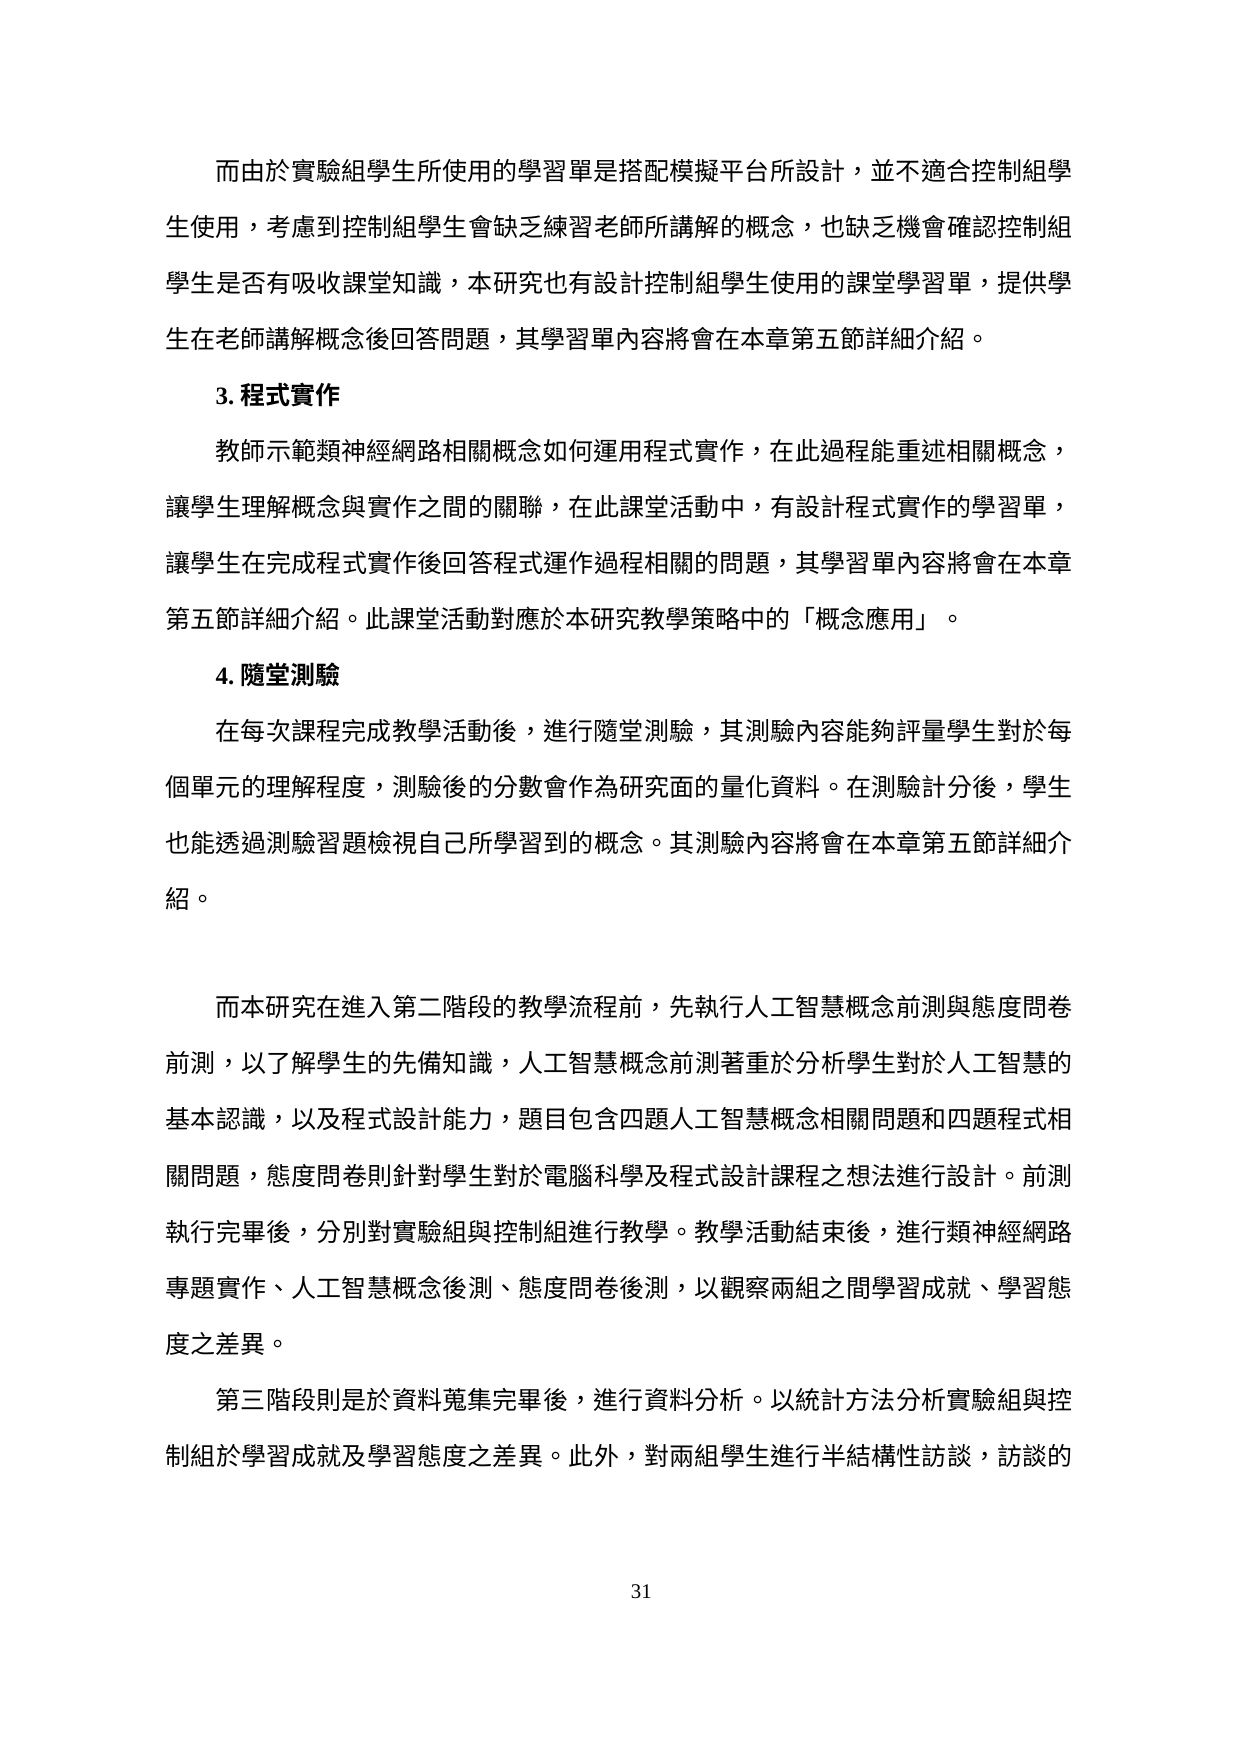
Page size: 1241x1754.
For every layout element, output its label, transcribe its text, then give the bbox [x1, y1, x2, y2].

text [165, 1380, 1075, 1474]
text 4. 隨堂測驗 [165, 655, 1075, 692]
text 3. 程式實作 [165, 375, 1075, 412]
text 教師示範類神經網路相關概念如何運用程式實作，在此過程能重述相關概念，讓學生理解概念與實作之間的關聯，在此課堂活動中，有設計程式實作的學習單，讓學生在完成程式實作後回答程式運作過程相關的問題，其學習單內容將會在本章第五節詳細介紹。此課堂活動對應於本研究教學策略中的「概念應用」。 [165, 431, 1075, 637]
text 而由於實驗組學生所使用的學習單是搭配模擬平台所設計，並不適合控制組學生使用，考慮到控制組學生會缺乏練習老師所講解的概念，也缺乏機會確認控制組學生是否有吸收課堂知識，本研究也有設計控制組學生使用的課堂學習單，提供學生在老師講解概念後回答問題，其學習單內容將會在本章第五節詳細介紹。 [165, 151, 1075, 357]
text 在每次課程完成教學活動後，進行隨堂測驗，其測驗內容能夠評量學生對於每個單元的理解程度，測驗後的分數會作為研究面的量化資料。在測驗計分後，學生也能透過測驗習題檢視自己所學習到的概念。其測驗內容將會在本章第五節詳細介紹。 [165, 711, 1075, 917]
text 而本研究在進入第二階段的教學流程前，先執行人工智慧概念前測與態度問卷前測，以了解學生的先備知識，人工智慧概念前測著重於分析學生對於人工智慧的基本認識，以及程式設計能力，題目包含四題人工智慧概念相關問題和四題程式相關問題，態度問卷則針對學生對於電腦科學及程式設計課程之想法進行設計。前測執行完畢後，分別對實驗組與控制組進行教學。教學活動結束後，進行類神經網路專題實作、人工智慧概念後測、態度問卷後測，以觀察兩組之間學習成就、學習態度之差異。 [165, 987, 1075, 1362]
